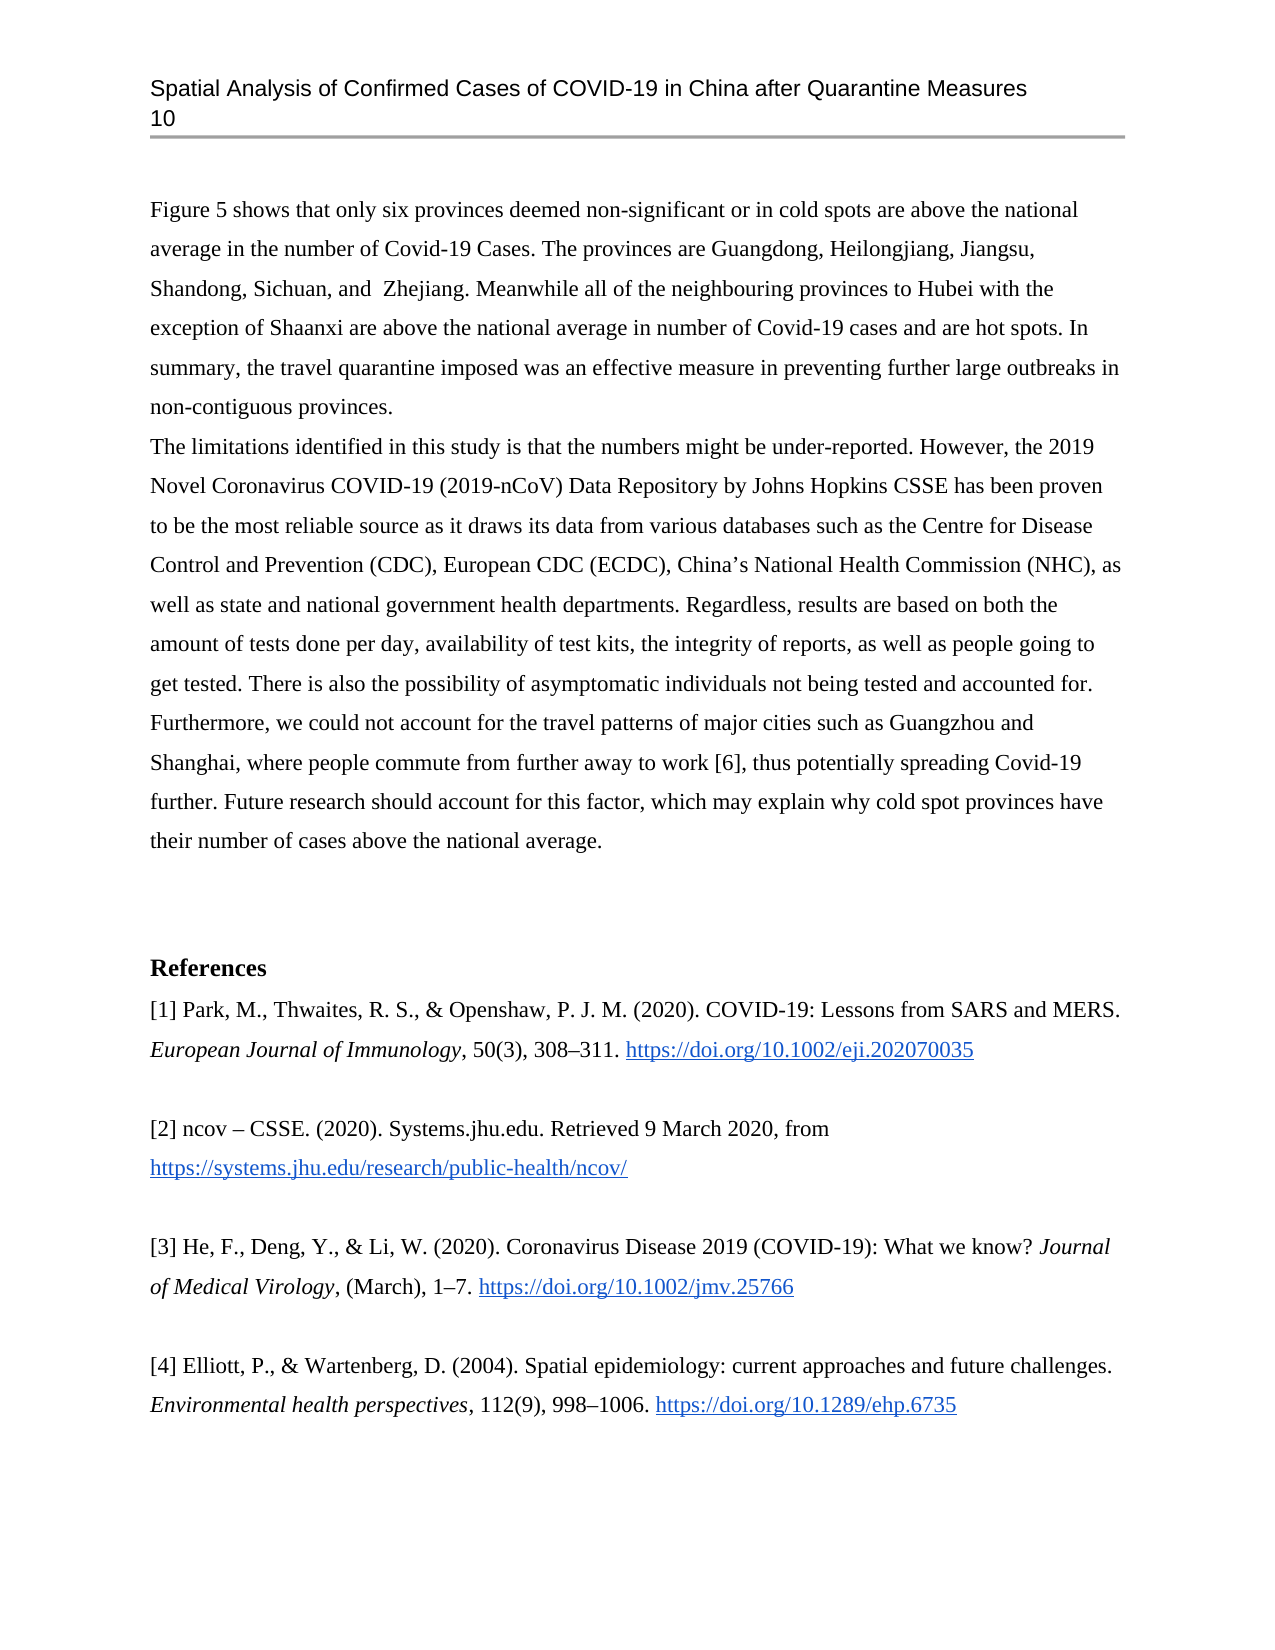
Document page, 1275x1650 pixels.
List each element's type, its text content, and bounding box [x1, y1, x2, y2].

text The limitations identified in this study is that the numbers might be under-reported. However, the 2019 Novel Coronavirus COVID-19 (2019-nCoV) Data Repository by Johns Hopkins CSSE has been proven to be the most reliable source as it draws its data from various databases such as the Centre for Disease Control and Prevention (CDC), European CDC (ECDC), China’s National Health Commission (NHC), as well as state and national government health departments. Regardless, results are based on both the amount of tests done per day, availability of test kits, the integrity of reports, as well as people going to get tested. There is also the possibility of asymptomatic individuals not being tested and accounted for. Furthermore, we could not account for the travel patterns of major cities such as Guangzhou and Shanghai, where people commute from further away to work [6], thus potentially spreading Covid-19 further. Future research should account for this factor, which may explain why cold spot provinces have their number of cases above the national average. [150, 433, 1125, 854]
text References [150, 953, 1125, 982]
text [150, 196, 1125, 419]
text [4] Elliott, P., & Wartenberg, D. (2004). Spatial epidemiology: current approaches and future challenges. Environmental health perspectives, 112(9), 998–1006. https://doi.org/10.1289/ehp.6735 [150, 1352, 1125, 1417]
text [3] He, F., Deng, Y., & Li, W. (2020). Coronavirus Disease 2019 (COVID‐19): What we know? Journal of Medical Virology, (March), 1–7. https://doi.org/10.1002/jmv.25766 [150, 1233, 1125, 1299]
text [1] Park, M., Thwaites, R. S., & Openshaw, P. J. M. (2020). COVID-19: Lessons from SARS and MERS. European Journal of Immunology, 50(3), 308–311. https://doi.org/10.1002/eji.202070035 [150, 996, 1125, 1062]
text [2] ncov – CSSE. (2020). Systems.jhu.edu. Retrieved 9 March 2020, from https://systems.jhu.edu/research/public-health/ncov/ [150, 1115, 1125, 1181]
